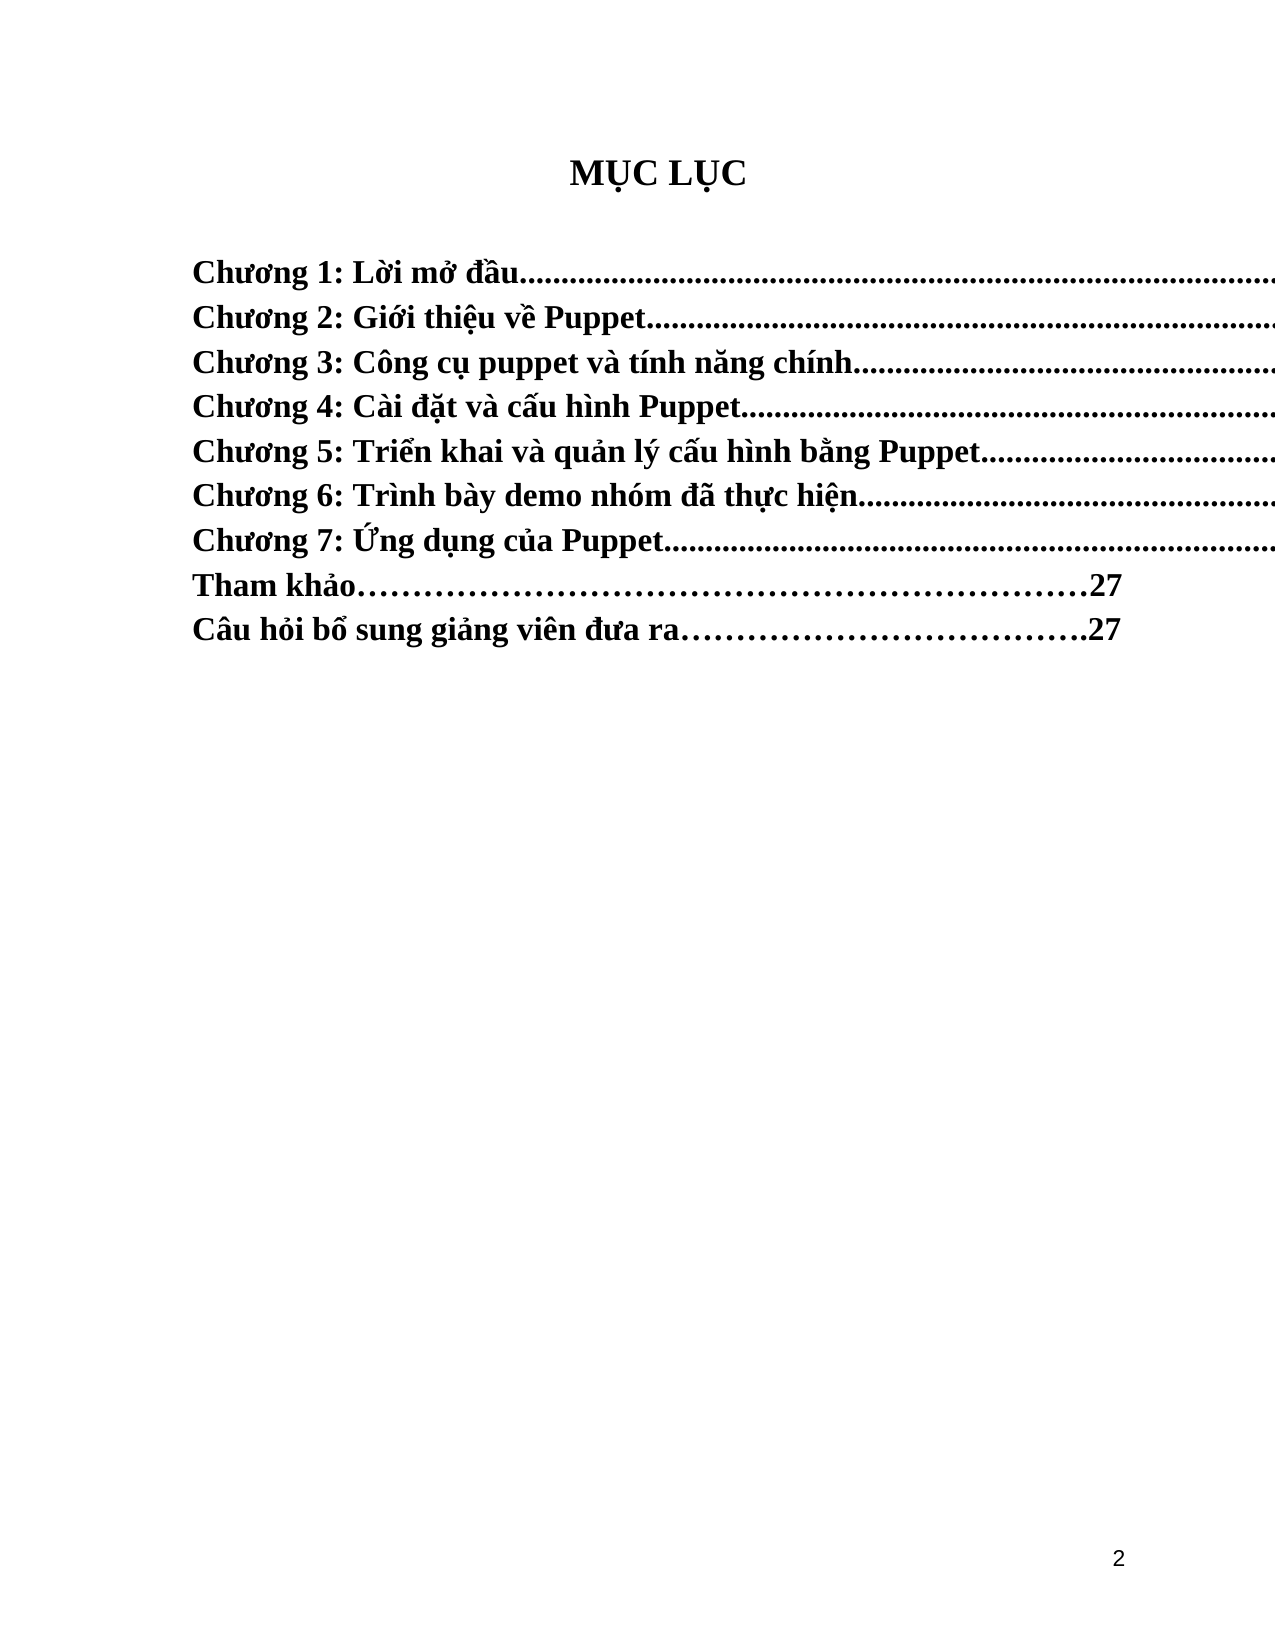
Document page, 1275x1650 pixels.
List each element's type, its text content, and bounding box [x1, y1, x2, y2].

text MỤC LỤC [192, 150, 1125, 193]
